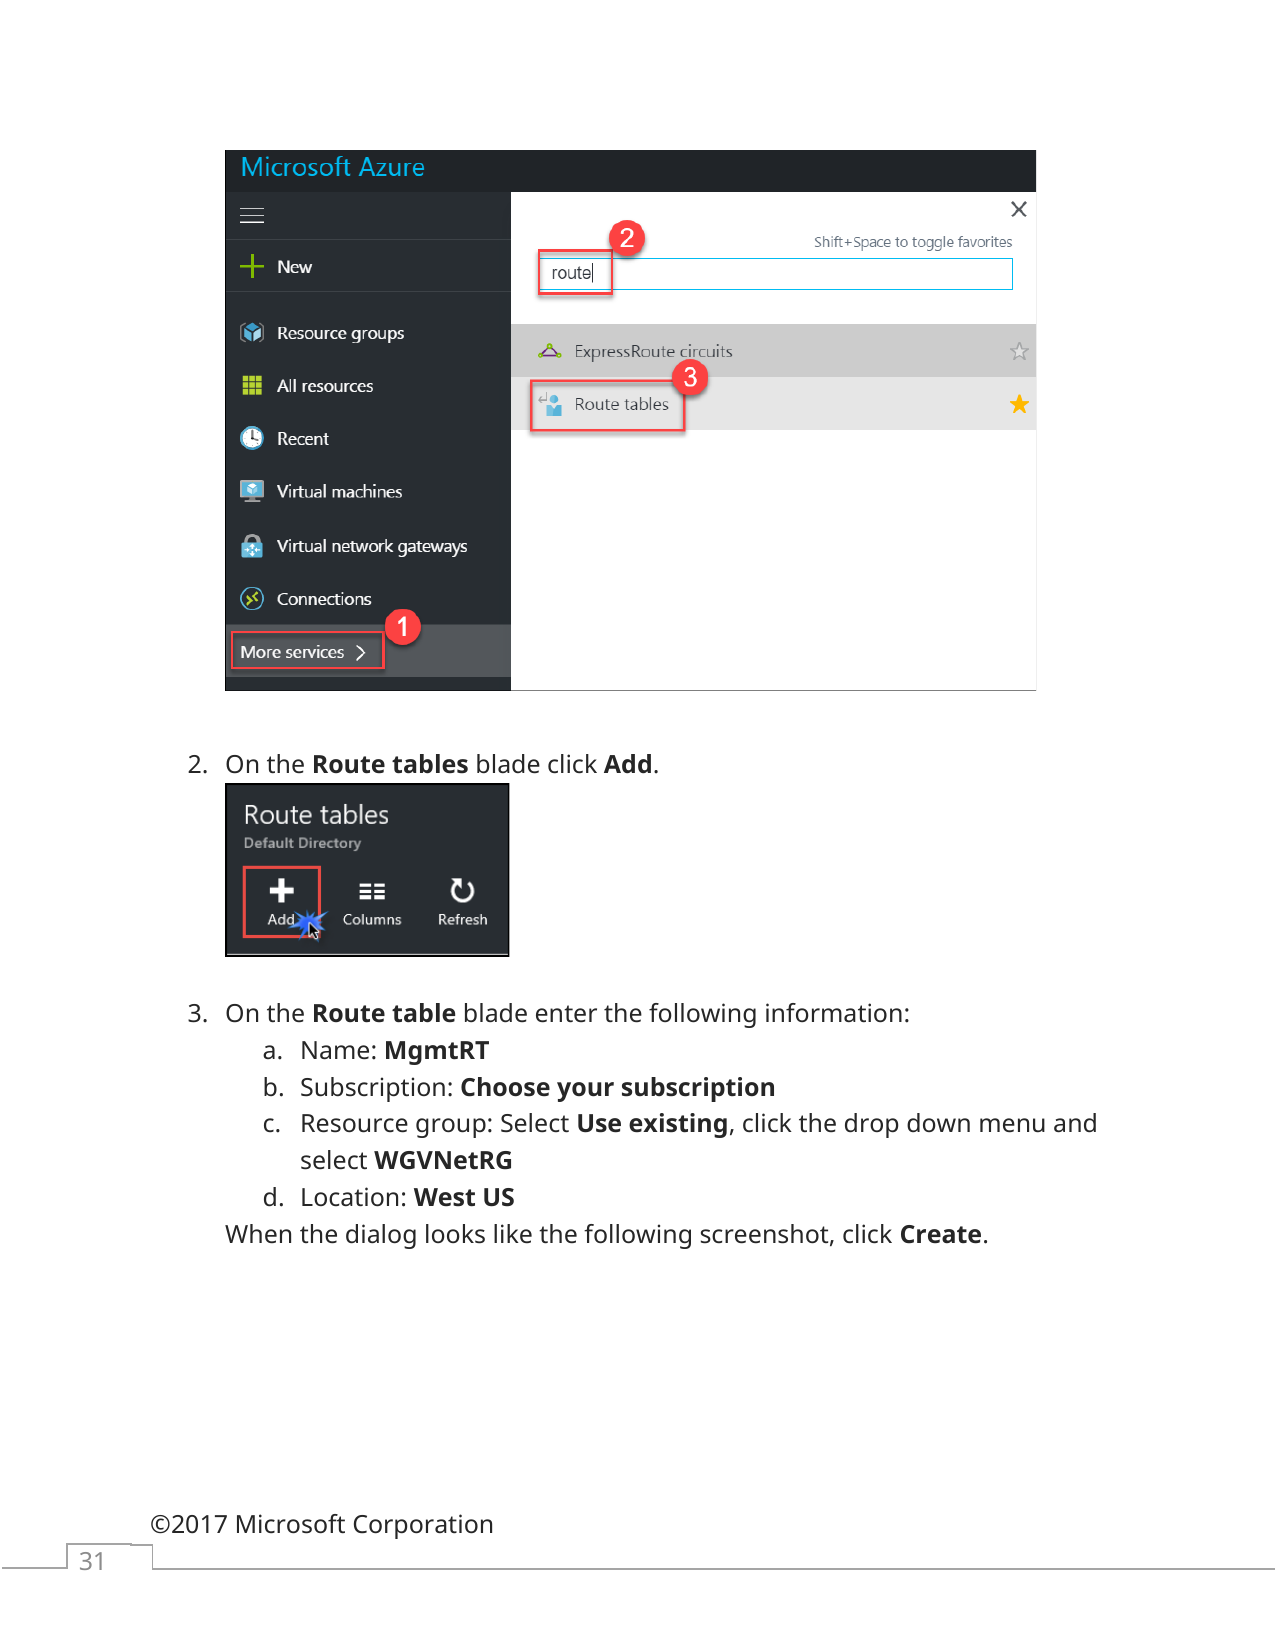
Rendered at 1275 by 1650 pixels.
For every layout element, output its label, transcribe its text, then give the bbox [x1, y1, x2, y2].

list On the Route table blade enter the following information: [187, 996, 1125, 1030]
list When the dialog looks like the following screenshot, click Create. [225, 1216, 1125, 1250]
list Resource group: Select Use existing, click the drop down menu and select WGVNetRG [262, 1106, 1125, 1177]
list Subscription: Choose your subscription [262, 1069, 1125, 1103]
picture [225, 783, 510, 957]
list Location: West US [262, 1179, 1125, 1214]
list Name: MgmtRT [262, 1032, 1125, 1067]
list On the Route tables blade click Add. [187, 747, 1125, 781]
picture [225, 150, 1037, 691]
